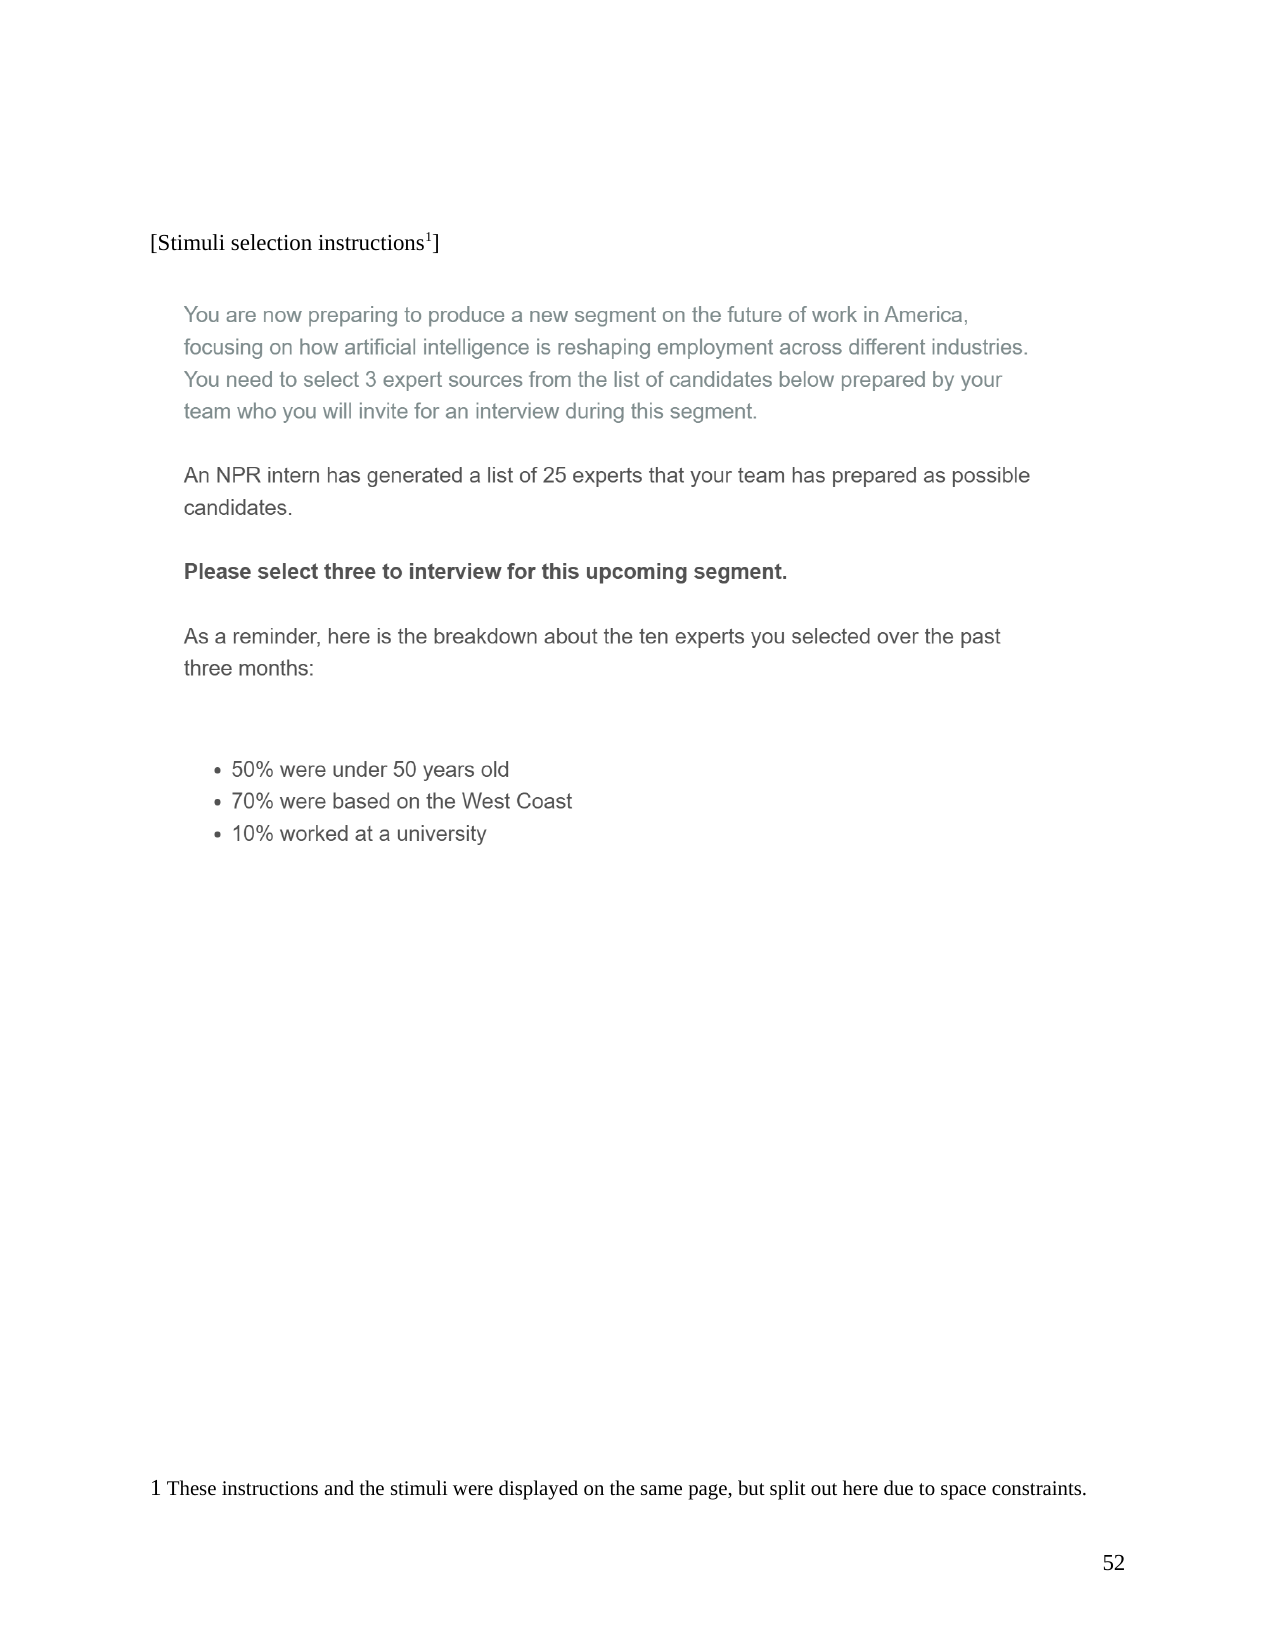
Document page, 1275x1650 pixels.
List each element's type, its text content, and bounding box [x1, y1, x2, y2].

picture [150, 292, 1125, 864]
text [Stimuli selection instructions] [150, 229, 1125, 255]
